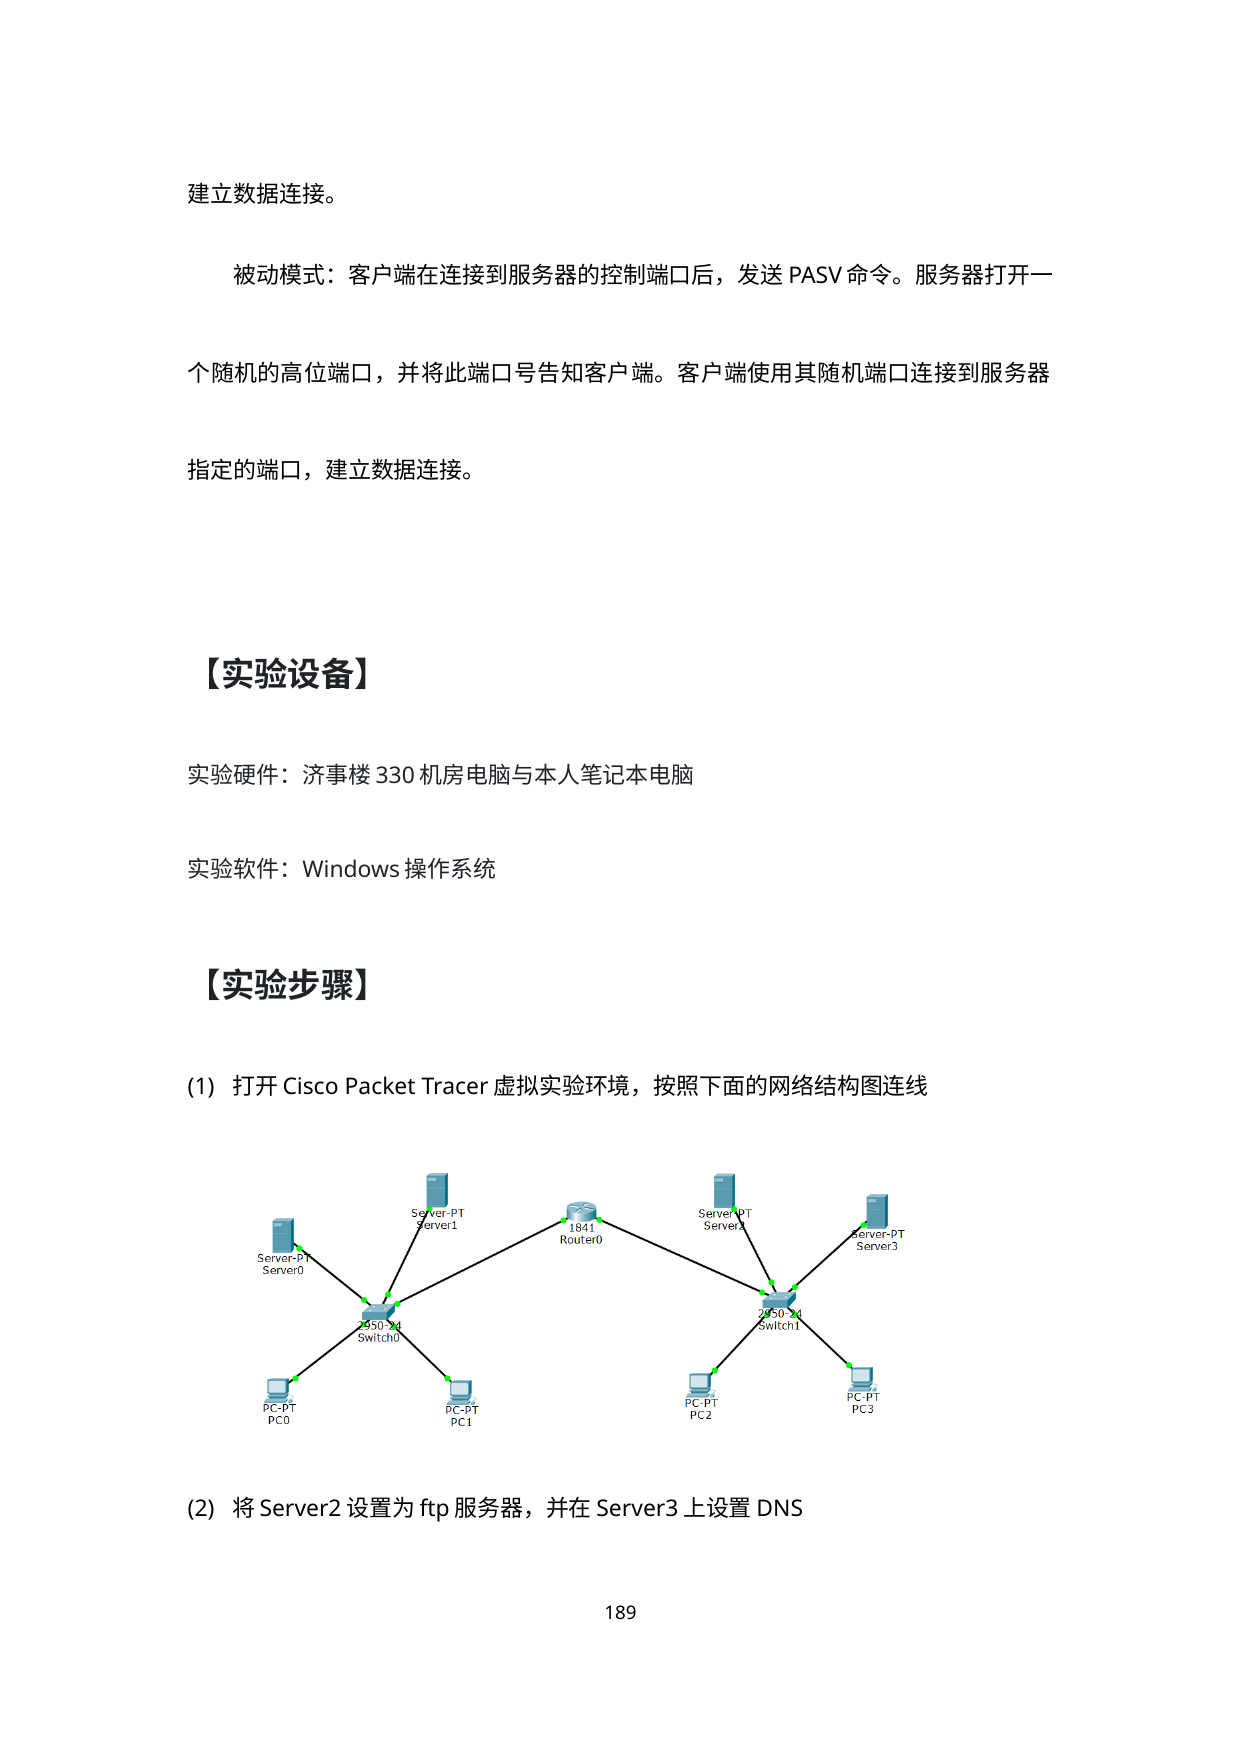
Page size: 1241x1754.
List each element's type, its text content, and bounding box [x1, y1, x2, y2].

picture [233, 1133, 939, 1448]
text 【实验步骤】 [187, 951, 1053, 1016]
text 实验软件：Windows操作系统 [187, 836, 1053, 901]
text 实验硬件：济事楼330机房电脑与本人笔记本电脑 [187, 741, 1053, 806]
text 被动模式：客户端在连接到服务器的控制端口后，发送PASV命令。服务器打开一个随机的高位端口，并将此端口号告知客户端。客户端使用其随机端口连接到服务器指定的端口，建立数据连接。 [187, 241, 1053, 501]
text 【实验设备】 [187, 640, 1053, 705]
list 打开Cisco Packet Tracer虚拟实验环境，按照下面的网络结构图连线 [187, 1052, 1053, 1117]
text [187, 160, 1053, 225]
list 将Server2设置为ftp服务器，并在Server3上设置DNS [187, 1474, 1053, 1539]
